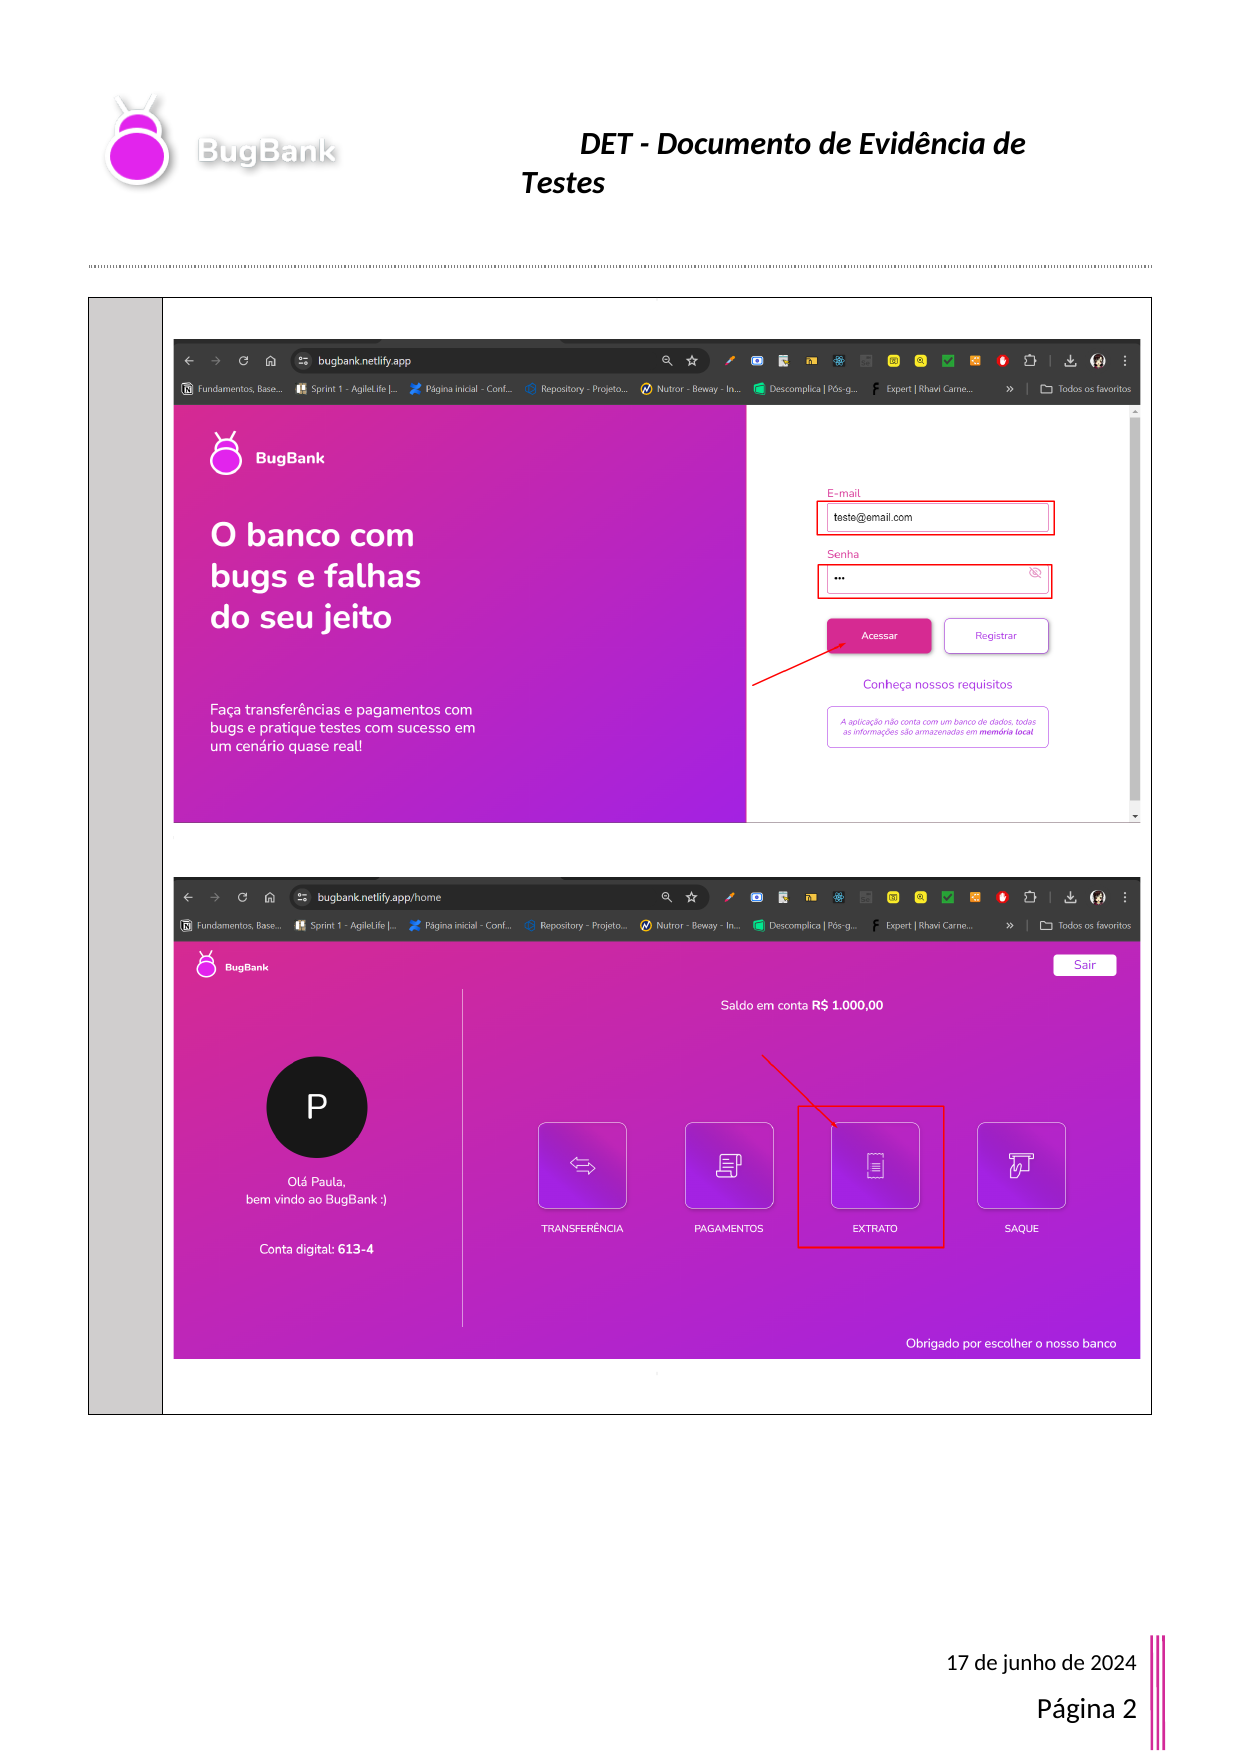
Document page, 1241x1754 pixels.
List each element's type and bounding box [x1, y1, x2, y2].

table_cell [163, 298, 1151, 1414]
picture [173, 339, 1141, 823]
picture [105, 93, 349, 185]
picture [173, 877, 1141, 1359]
